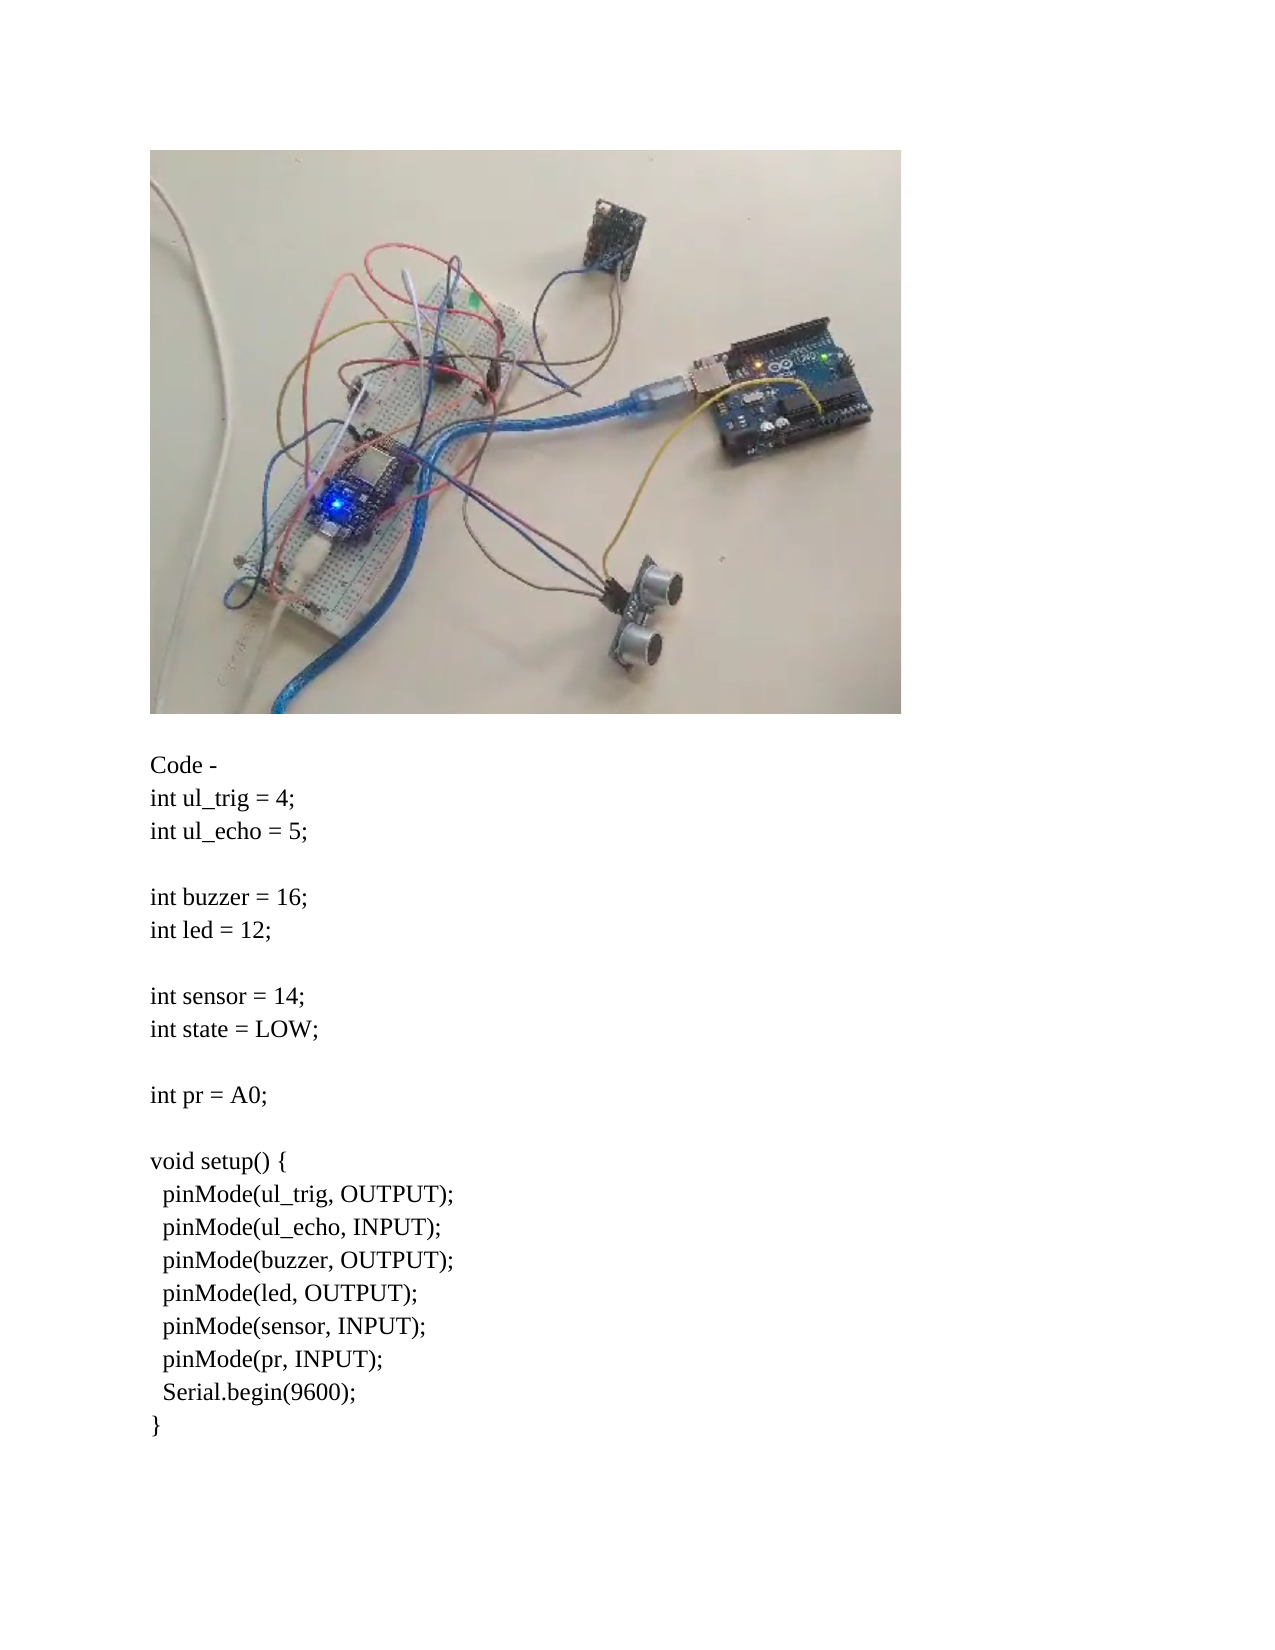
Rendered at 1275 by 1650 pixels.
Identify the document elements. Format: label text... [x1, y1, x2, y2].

text Serial.begin(9600); [150, 1377, 1125, 1406]
text int state = LOW; [150, 1014, 1125, 1043]
text int ul_echo = 5; [150, 816, 1125, 845]
text pinMode(buzzer, OUTPUT); [150, 1245, 1125, 1274]
text int pr = A0; [150, 1080, 1125, 1109]
text int buzzer = 16; [150, 882, 1125, 911]
text int ul_trig = 4; [150, 783, 1125, 812]
text pinMode(sensor, INPUT); [150, 1311, 1125, 1340]
text pinMode(ul_echo, INPUT); [150, 1212, 1125, 1241]
text } [150, 1411, 1125, 1439]
text pinMode(pr, INPUT); [150, 1344, 1125, 1373]
text void setup() { [150, 1146, 1125, 1175]
text Code - [150, 750, 1125, 779]
text pinMode(ul_trig, OUTPUT); [150, 1179, 1125, 1208]
picture [150, 150, 902, 714]
text pinMode(led, OUTPUT); [150, 1278, 1125, 1307]
text int sensor = 14; [150, 981, 1125, 1010]
text int led = 12; [150, 915, 1125, 944]
